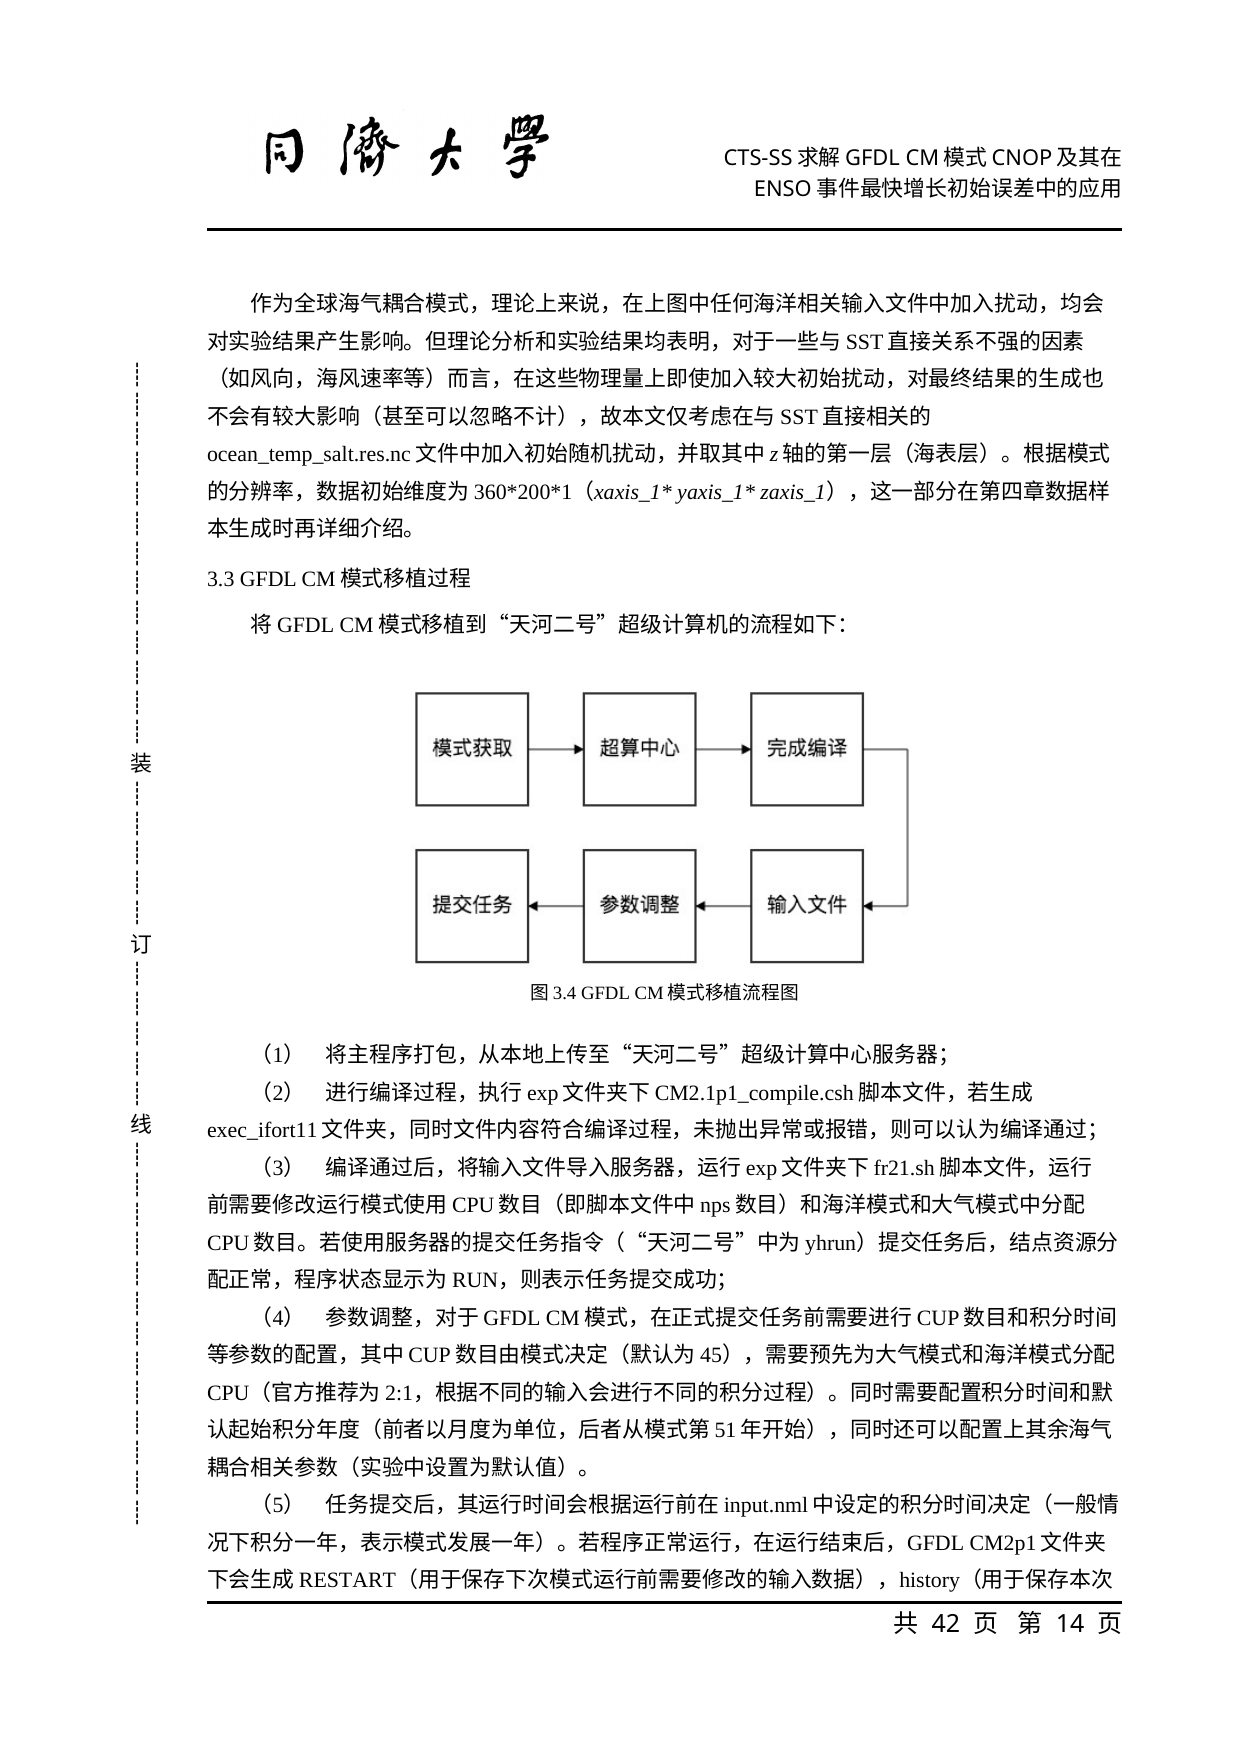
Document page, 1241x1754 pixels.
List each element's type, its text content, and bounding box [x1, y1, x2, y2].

text 前需要修改运行模式使用CPU数目（即脚本文件中nps数目）和海洋模式和大气模式中分配CPU数目。若使用服务器的提交任务指令（“天河二号”中为yhrun）提交任务后，结点资源分配正常，程序状态显示为RUN，则表示任务提交成功； [207, 1182, 1122, 1295]
list 将主程序打包，从本地上传至“天河二号”超级计算中心服务器； [251, 1032, 1122, 1070]
picture [244, 106, 567, 185]
text 作为全球海气耦合模式，理论上来说，在上图中任何海洋相关输入文件中加入扰动，均会对实验结果产生影响。但理论分析和实验结果均表明，对于一些与SST直接关系不强的因素（如风向，海风速率等）而言，在这些物理量上即使加入较大初始扰动，对最终结果的生成也不会有较大影响（甚至可以忽略不计），故本文仅考虑在与SST直接相关的ocean_temp_salt.res.nc文件中加入初始随机扰动，并取其中z轴的第一层（海表层）。根据模式的分辨率，数据初始维度为360*200*1（xaxis_1* yaxis_1* zaxis_1），这一部分在第四章数据样本生成时再详细介绍。 [207, 282, 1122, 544]
list 进行编译过程，执行exp文件夹下CM2.1p1_compile.csh脚本文件，若生成 [251, 1070, 1122, 1107]
list 任务提交后，其运行时间会根据运行前在input.nml中设定的积分时间决定（一般情 [251, 1482, 1122, 1520]
picture [402, 681, 921, 970]
text exec_ifort11文件夹，同时文件内容符合编译过程，未抛出异常或报错，则可以认为编译通过； [207, 1107, 1122, 1145]
list 编译通过后，将输入文件导入服务器，运行exp文件夹下fr21.sh脚本文件，运行 [251, 1145, 1122, 1182]
text 将GFDL CM模式移植到“天河二号”超级计算机的流程如下： [207, 607, 1122, 638]
subtitle 3.3 GFDL CM模式移植过程 [207, 557, 1122, 594]
text 等参数的配置，其中CUP数目由模式决定（默认为45），需要预先为大气模式和海洋模式分配CPU（官方推荐为2:1，根据不同的输入会进行不同的积分过程）。同时需要配置积分时间和默认起始积分年度（前者以月度为单位，后者从模式第51年开始），同时还可以配置上其余海气耦合相关参数（实验中设置为默认值）。 [207, 1332, 1122, 1482]
list 参数调整，对于GFDL CM模式，在正式提交任务前需要进行CUP数目和积分时间 [251, 1295, 1122, 1332]
